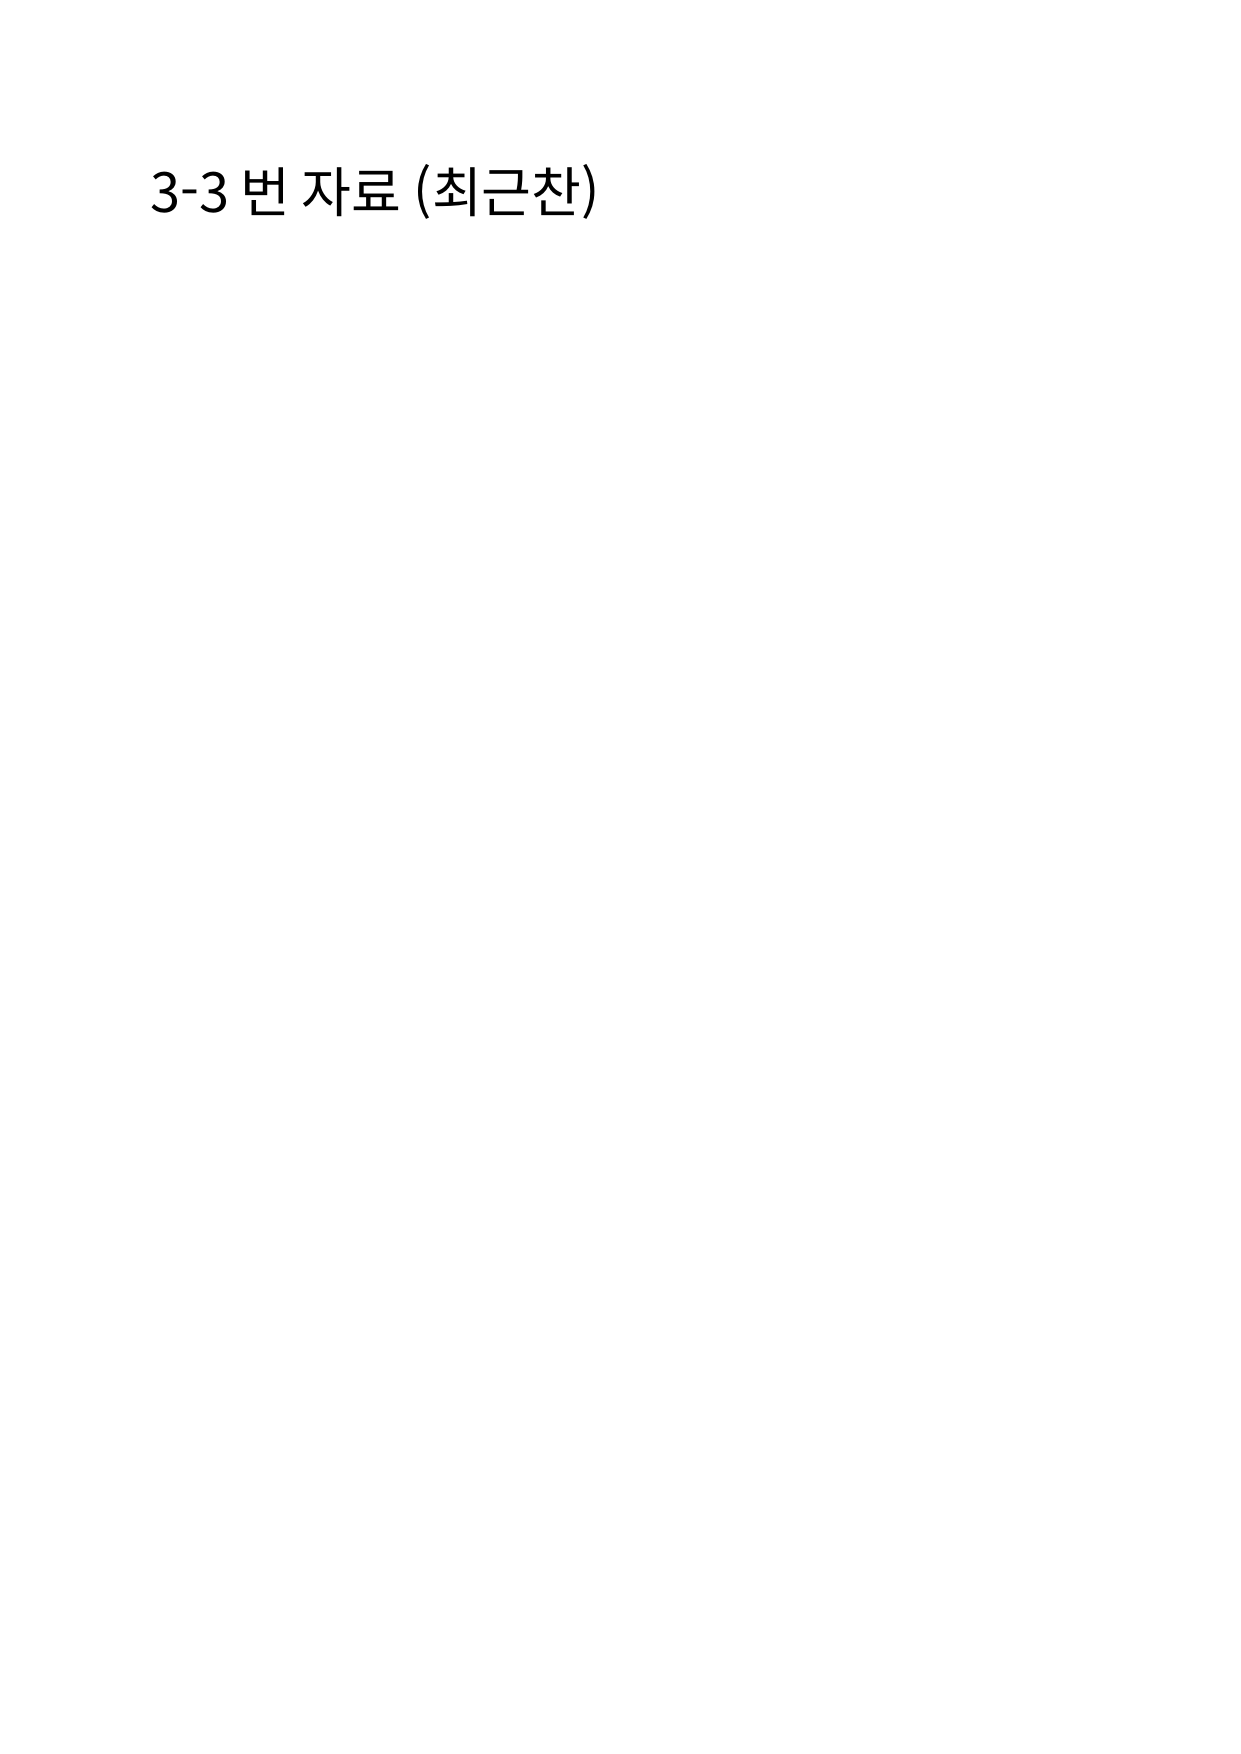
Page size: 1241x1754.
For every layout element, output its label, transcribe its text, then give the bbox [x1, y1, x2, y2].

title 3-3번 자료 (최근찬) [150, 150, 1090, 228]
